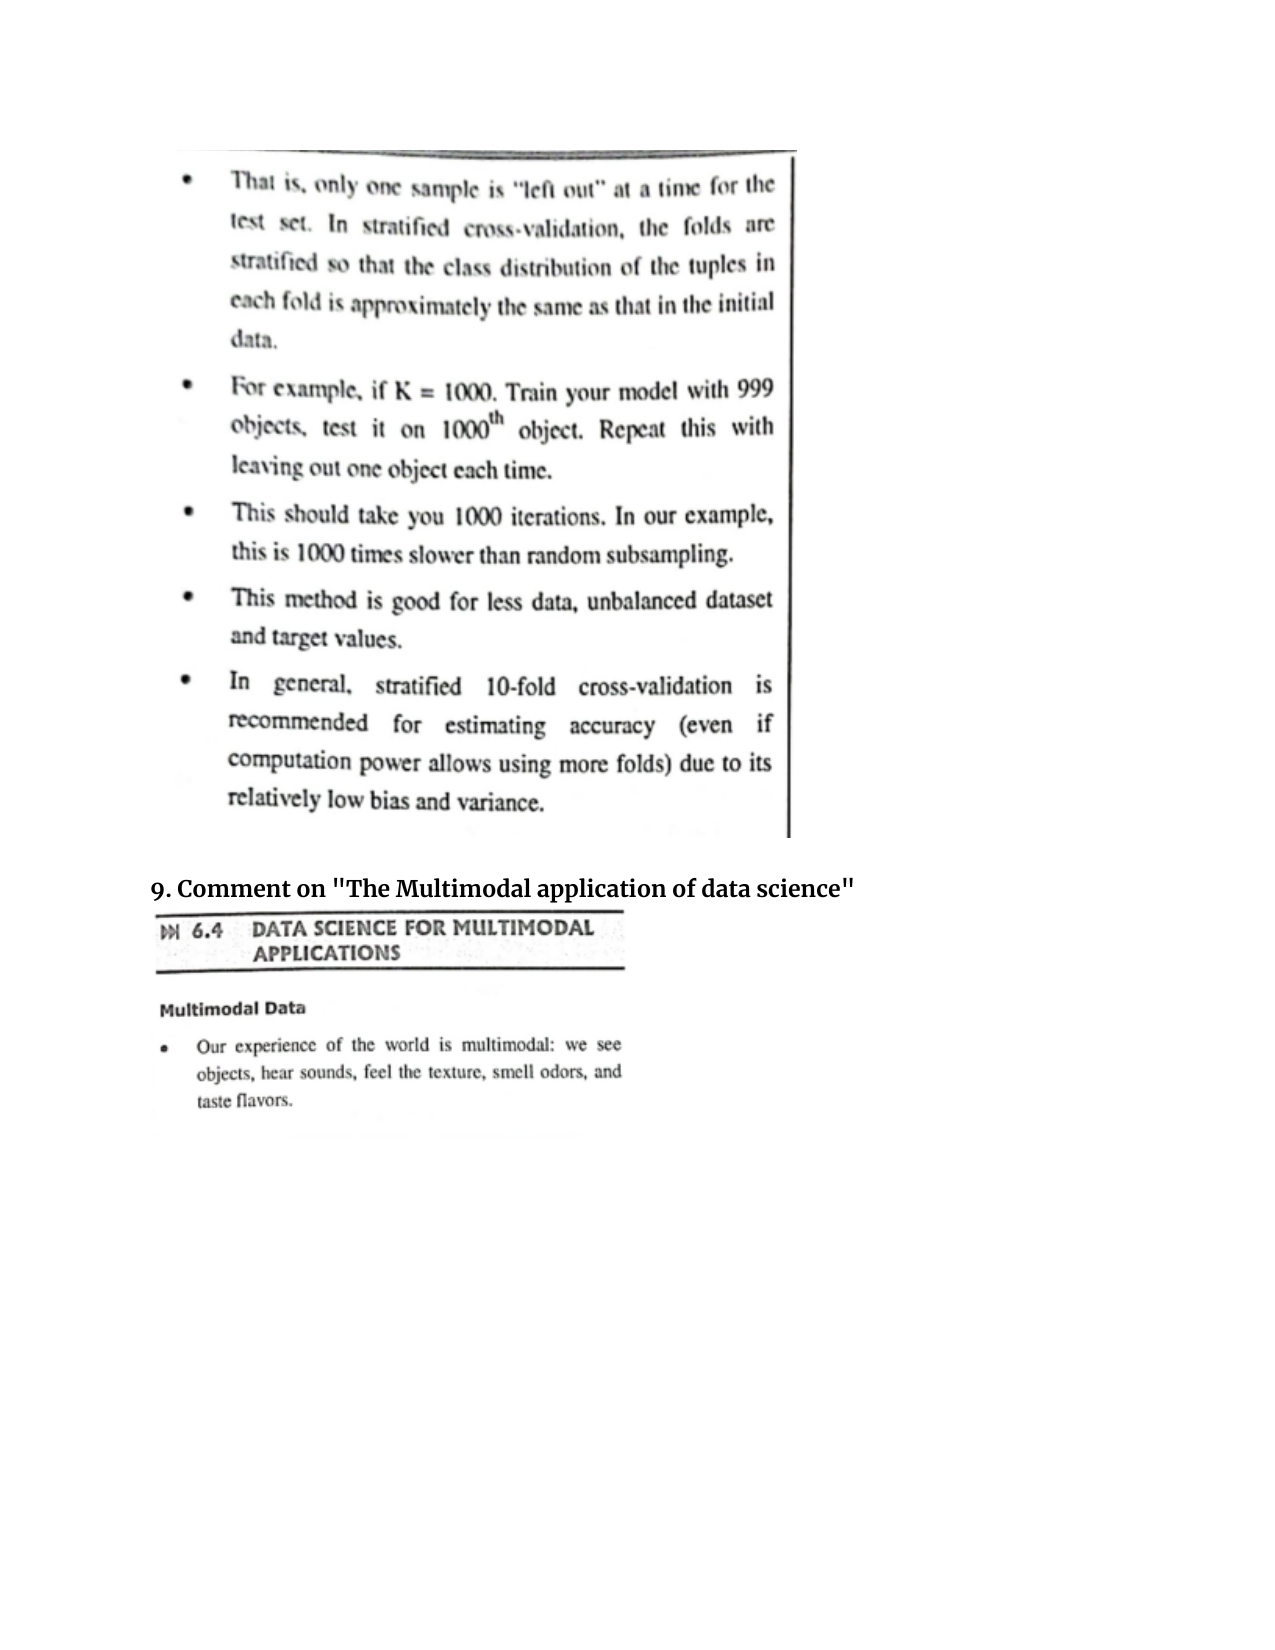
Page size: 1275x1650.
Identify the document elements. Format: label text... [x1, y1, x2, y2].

picture [150, 907, 660, 1138]
picture [150, 150, 797, 838]
text 9. Comment on "The Multimodal application of data science" [150, 841, 1125, 903]
